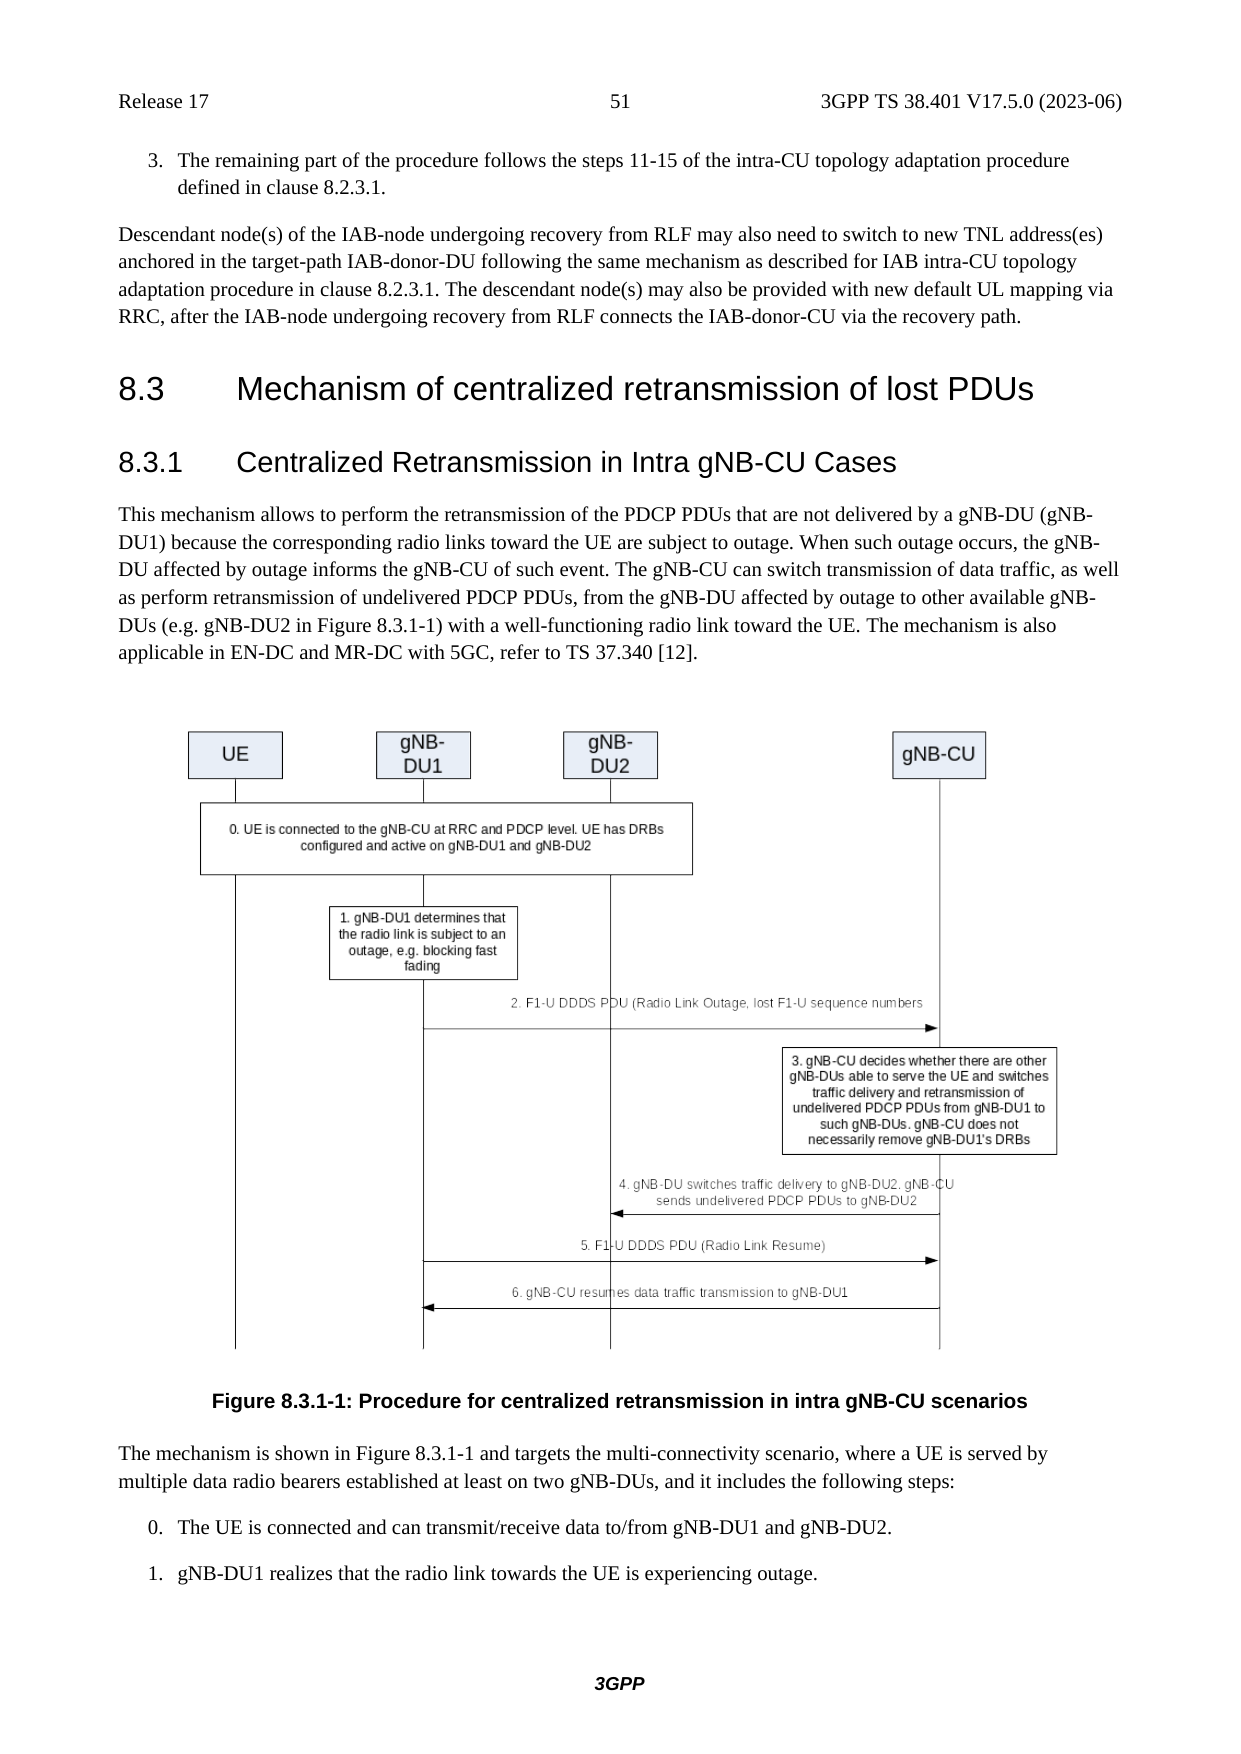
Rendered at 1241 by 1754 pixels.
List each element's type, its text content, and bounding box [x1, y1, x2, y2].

text Descendant node(s) of the IAB-node undergoing recovery from RLF may also need to switch to new TNL address(es) anchored in the target-path IAB-donor-DU following the same mechanism as described for IAB intra-CU topology adaptation procedure in clause 8.2.3.1. The descendant node(s) may also be provided with new default UL mapping via RRC, after the IAB-node undergoing recovery from RLF connects the IAB-donor-CU via the recovery path. [118, 221, 1122, 328]
text 0. The UE is connected and can transmit/receive data to/from gNB-DU1 and gNB-DU2. [148, 1515, 1122, 1539]
subtitle 8.3.1 Centralized Retransmission in Intra gNB-CU Cases [118, 445, 1122, 478]
text 1. gNB-DU1 realizes that the radio link towards the UE is experiencing outage. [148, 1561, 1122, 1585]
text Figure 8.3.1-1: Procedure for centralized retransmission in intra gNB-CU scenarios [118, 1388, 1122, 1412]
text The mechanism is shown in Figure 8.3.1-1 and targets the multi-connectivity scenario, where a UE is served by multiple data radio bearers established at least on two gNB-DUs, and it includes the following steps: [118, 1441, 1122, 1493]
text 3. The remaining part of the procedure follows the steps 11-15 of the intra-CU topology adaptation procedure defined in clause 8.2.3.1. [148, 147, 1122, 199]
text This mechanism allows to perform the retransmission of the PDCP PDUs that are not delivered by a gNB-DU (gNB-DU1) because the corresponding radio links toward the UE are subject to outage. When such outage occurs, the gNB-DU affected by outage informs the gNB-CU of such event. The gNB-CU can switch transmission of data traffic, as well as perform retransmission of undelivered PDCP PDUs, from the gNB-DU affected by outage to other available gNB-DUs (e.g. gNB-DU2 in Figure 8.3.1-1) with a well-functioning radio link toward the UE. The mechanism is also applicable in EN-DC and MR-DC with 5GC, refer to TS 37.340 [12]. [118, 502, 1122, 664]
subtitle 8.3 Mechanism of centralized retransmission of lost PDUs [118, 369, 1122, 408]
